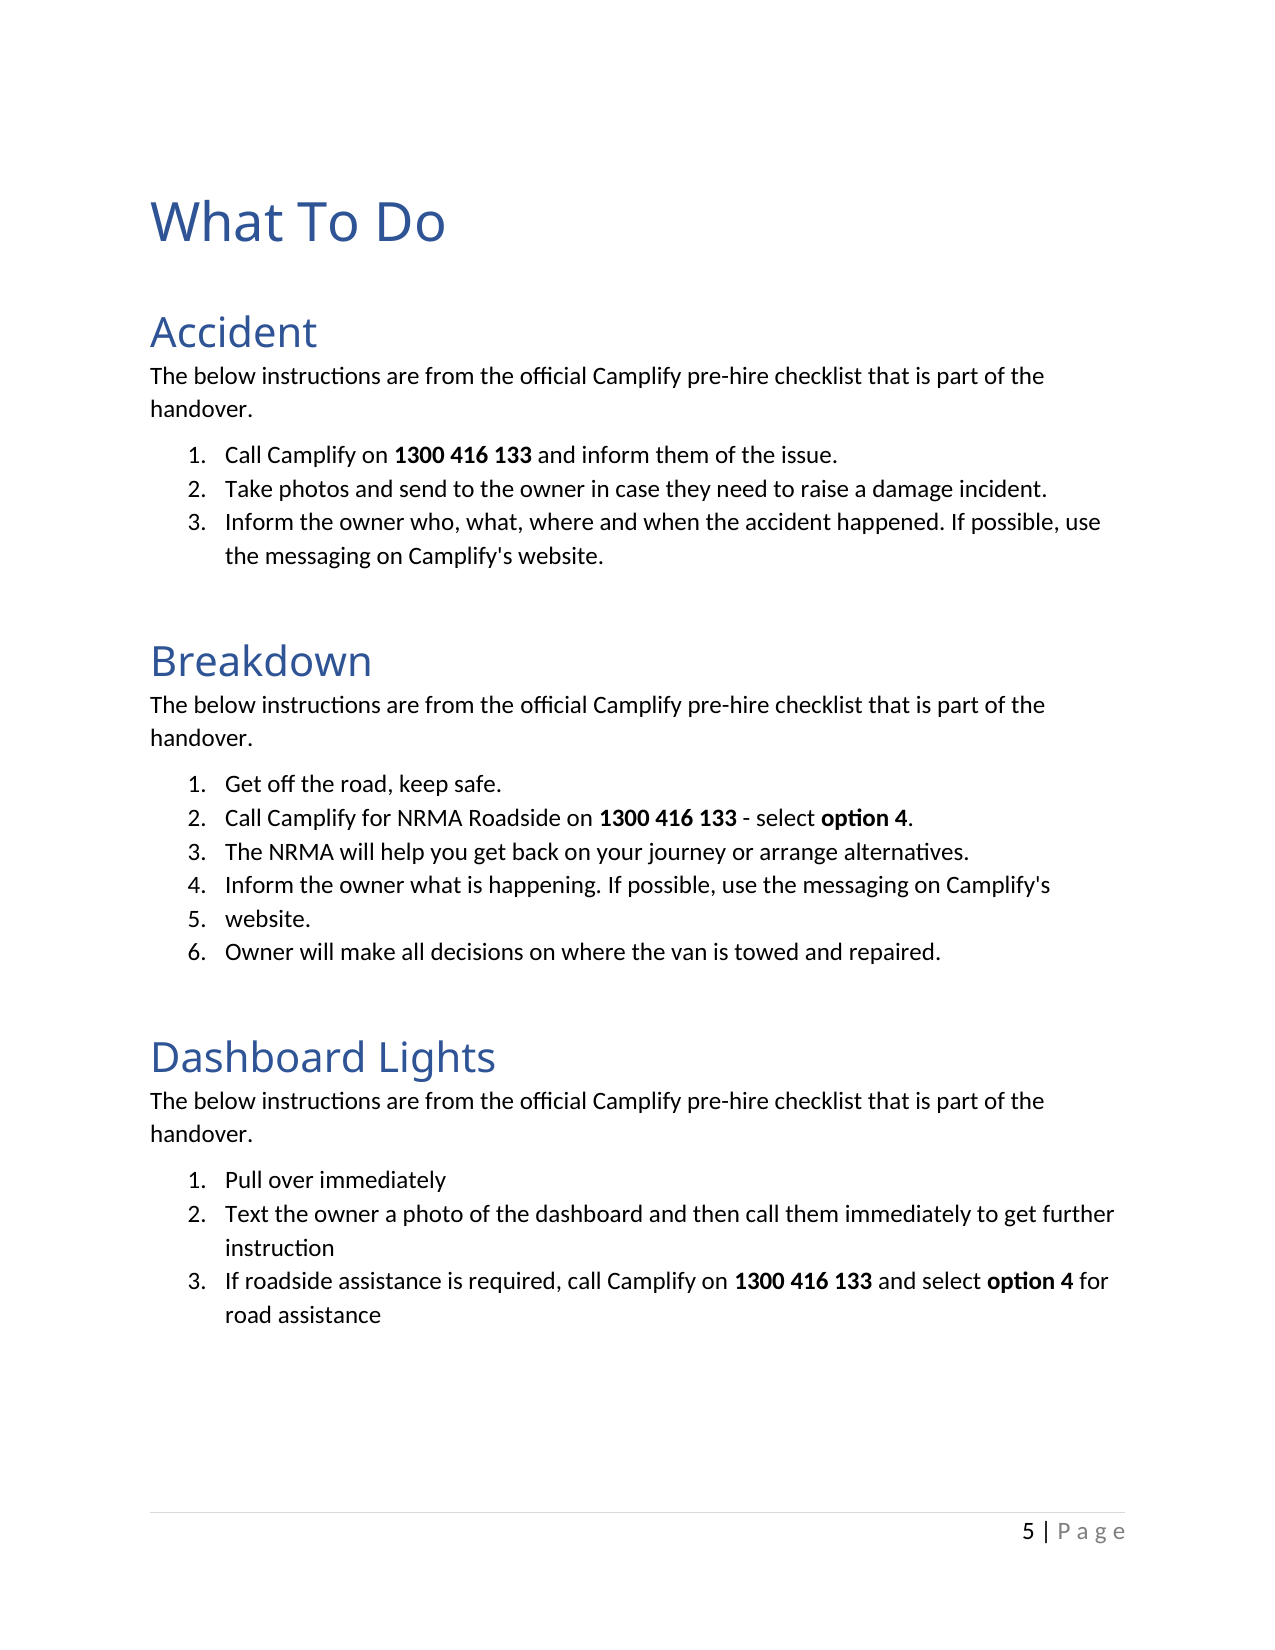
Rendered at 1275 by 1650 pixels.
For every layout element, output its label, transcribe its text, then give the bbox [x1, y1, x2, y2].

list The NRMA will help you get back on your journey or arrange alternatives. [187, 836, 1125, 866]
list Inform the owner who, what, where and when the accident happened. If possible, use the messaging on Camplify's website. [187, 507, 1125, 571]
list Take photos and send to the owner in case they need to raise a damage incident. [187, 473, 1125, 503]
list Text the owner a photo of the dashboard and then call them immediately to get further instruction [187, 1198, 1125, 1262]
list Call Camplify for NRMA Roadside on 1300 416 133 - select option 4. [187, 802, 1125, 833]
list Owner will make all decisions on where the van is towed and repaired. [187, 936, 1125, 967]
subtitle What To Do [150, 183, 1125, 257]
text The below instructions are from the official Camplify pre-hire checklist that is part of the handover. [150, 360, 1125, 424]
list Inform the owner what is happening. If possible, use the messaging on Camplify's [187, 869, 1125, 900]
text The below instructions are from the official Camplify pre-hire checklist that is part of the handover. [150, 689, 1125, 753]
list Call Camplify on 1300 416 133 and inform them of the issue. [187, 439, 1125, 470]
text The below instructions are from the official Camplify pre-hire checklist that is part of the handover. [150, 1085, 1125, 1149]
list Pull over immediately [187, 1165, 1125, 1195]
subtitle Breakdown [150, 632, 1125, 689]
subtitle Dashboard Lights [150, 1028, 1125, 1085]
list Get off the road, keep safe. [187, 768, 1125, 799]
list website. [187, 903, 1125, 933]
list If roadside assistance is required, call Camplify on 1300 416 133 and select option 4 for road assistance [187, 1265, 1125, 1329]
subtitle Accident [150, 303, 1125, 360]
